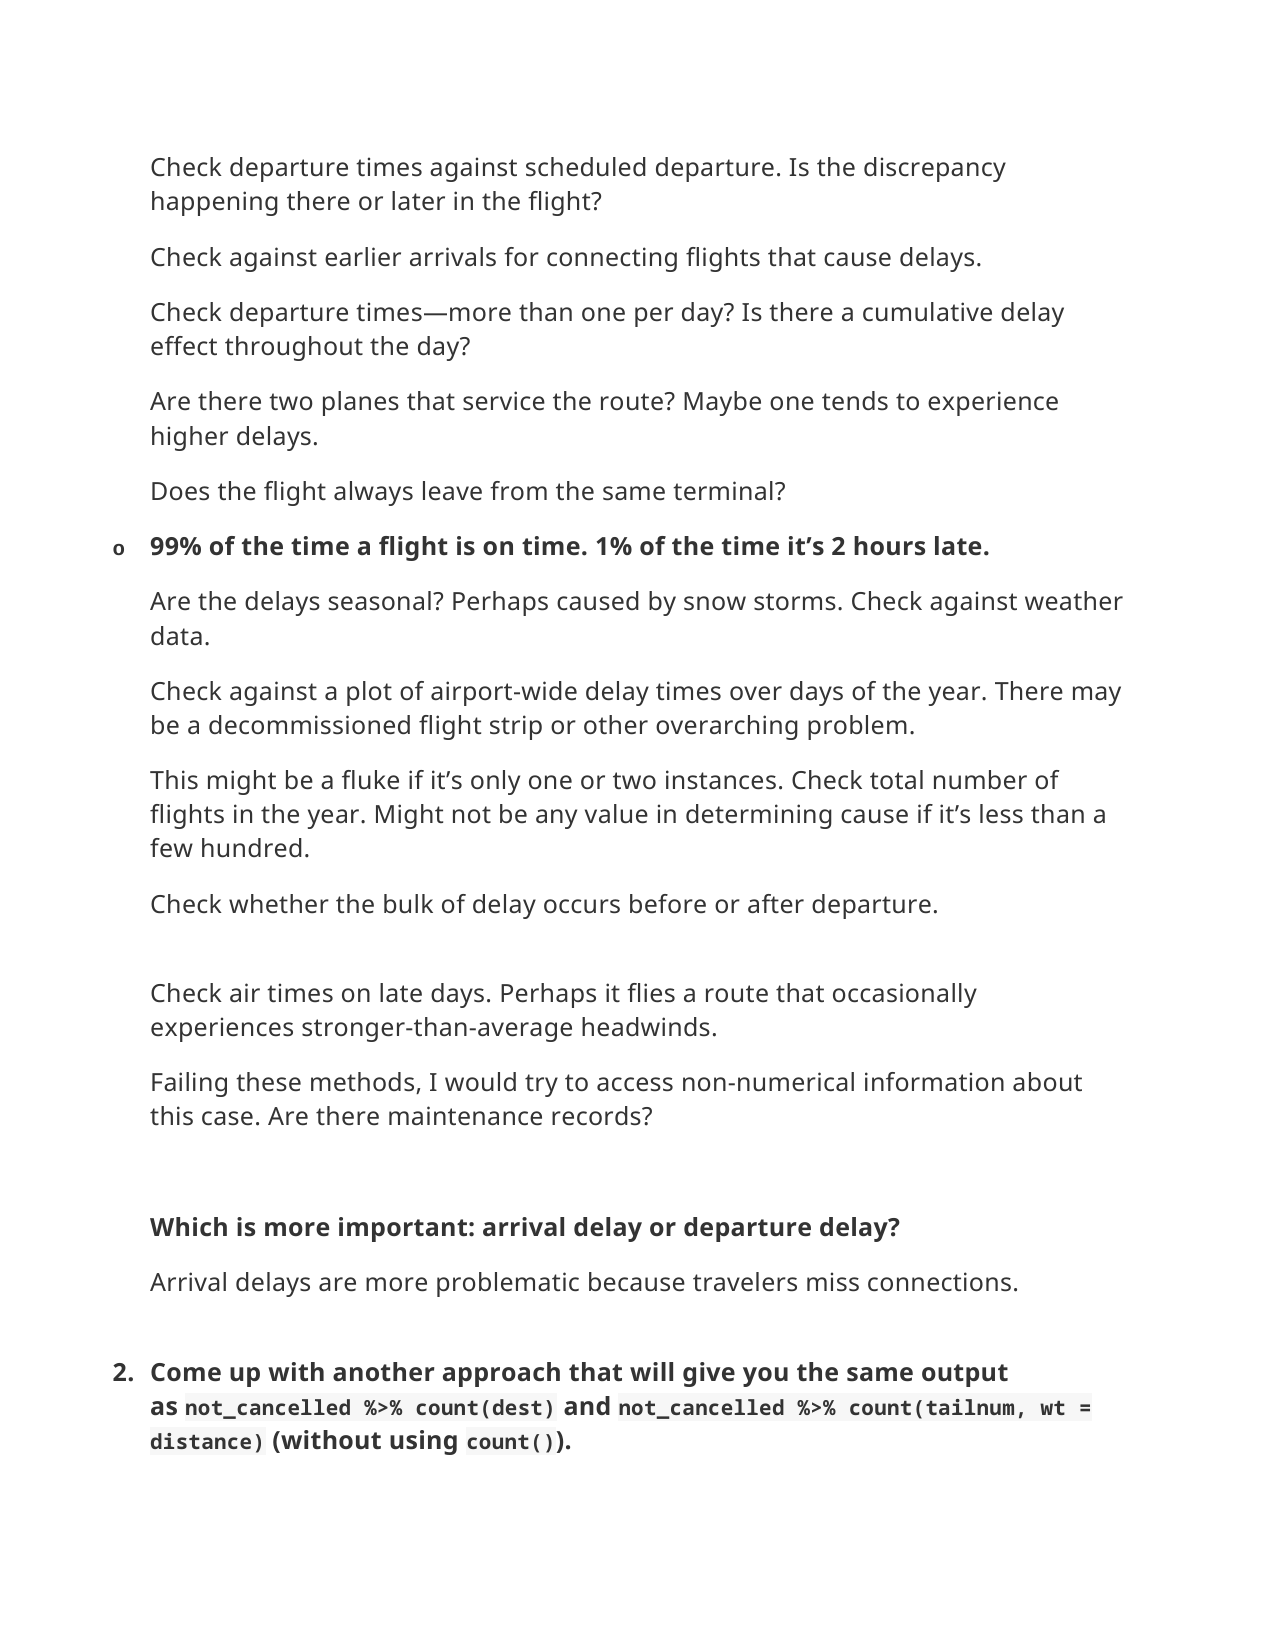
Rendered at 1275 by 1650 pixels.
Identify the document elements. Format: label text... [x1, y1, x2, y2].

text Check against a plot of airport-wide delay times over days of the year. There may be a decommissioned flight strip or other overarching problem. [150, 673, 1125, 742]
text Are there two planes that service the route? Maybe one tends to experience higher delays. [150, 384, 1125, 452]
text Check departure times—more than one per day? Is there a cumulative delay effect throughout the day? [150, 295, 1125, 363]
list 99% of the time a flight is on time. 1% of the time it’s 2 hours late. [112, 529, 1125, 563]
list Come up with another approach that will give you the same output as not_cancelled %>% count(dest) and not_cancelled %>% count(tailnum, wt = distance) (without using count()). [112, 1354, 1125, 1457]
text This might be a fluke if it’s only one or two instances. Check total number of flights in the year. Might not be any value in determining cause if it’s less than a few hundred. [150, 763, 1125, 865]
text Check whether the bulk of delay occurs before or after departure. [150, 886, 1125, 920]
text Arrival delays are more problematic because travelers miss connections. [150, 1265, 1125, 1299]
text Check against earlier arrivals for connecting flights that cause delays. [150, 239, 1125, 273]
text Check air times on late days. Perhaps it flies a route that occasionally experiences stronger-than-average headwinds. [150, 942, 1125, 1044]
text Which is more important: arrival delay or departure delay? [150, 1210, 1125, 1244]
text Does the flight always leave from the same terminal? [150, 473, 1125, 507]
text Check departure times against scheduled departure. Is the discrepancy happening there or later in the flight? [150, 150, 1125, 218]
text Failing these methods, I would try to access non-numerical information about this case. Are there maintenance records? [150, 1065, 1125, 1133]
text Are the delays seasonal? Perhaps caused by snow storms. Check against weather data. [150, 584, 1125, 652]
